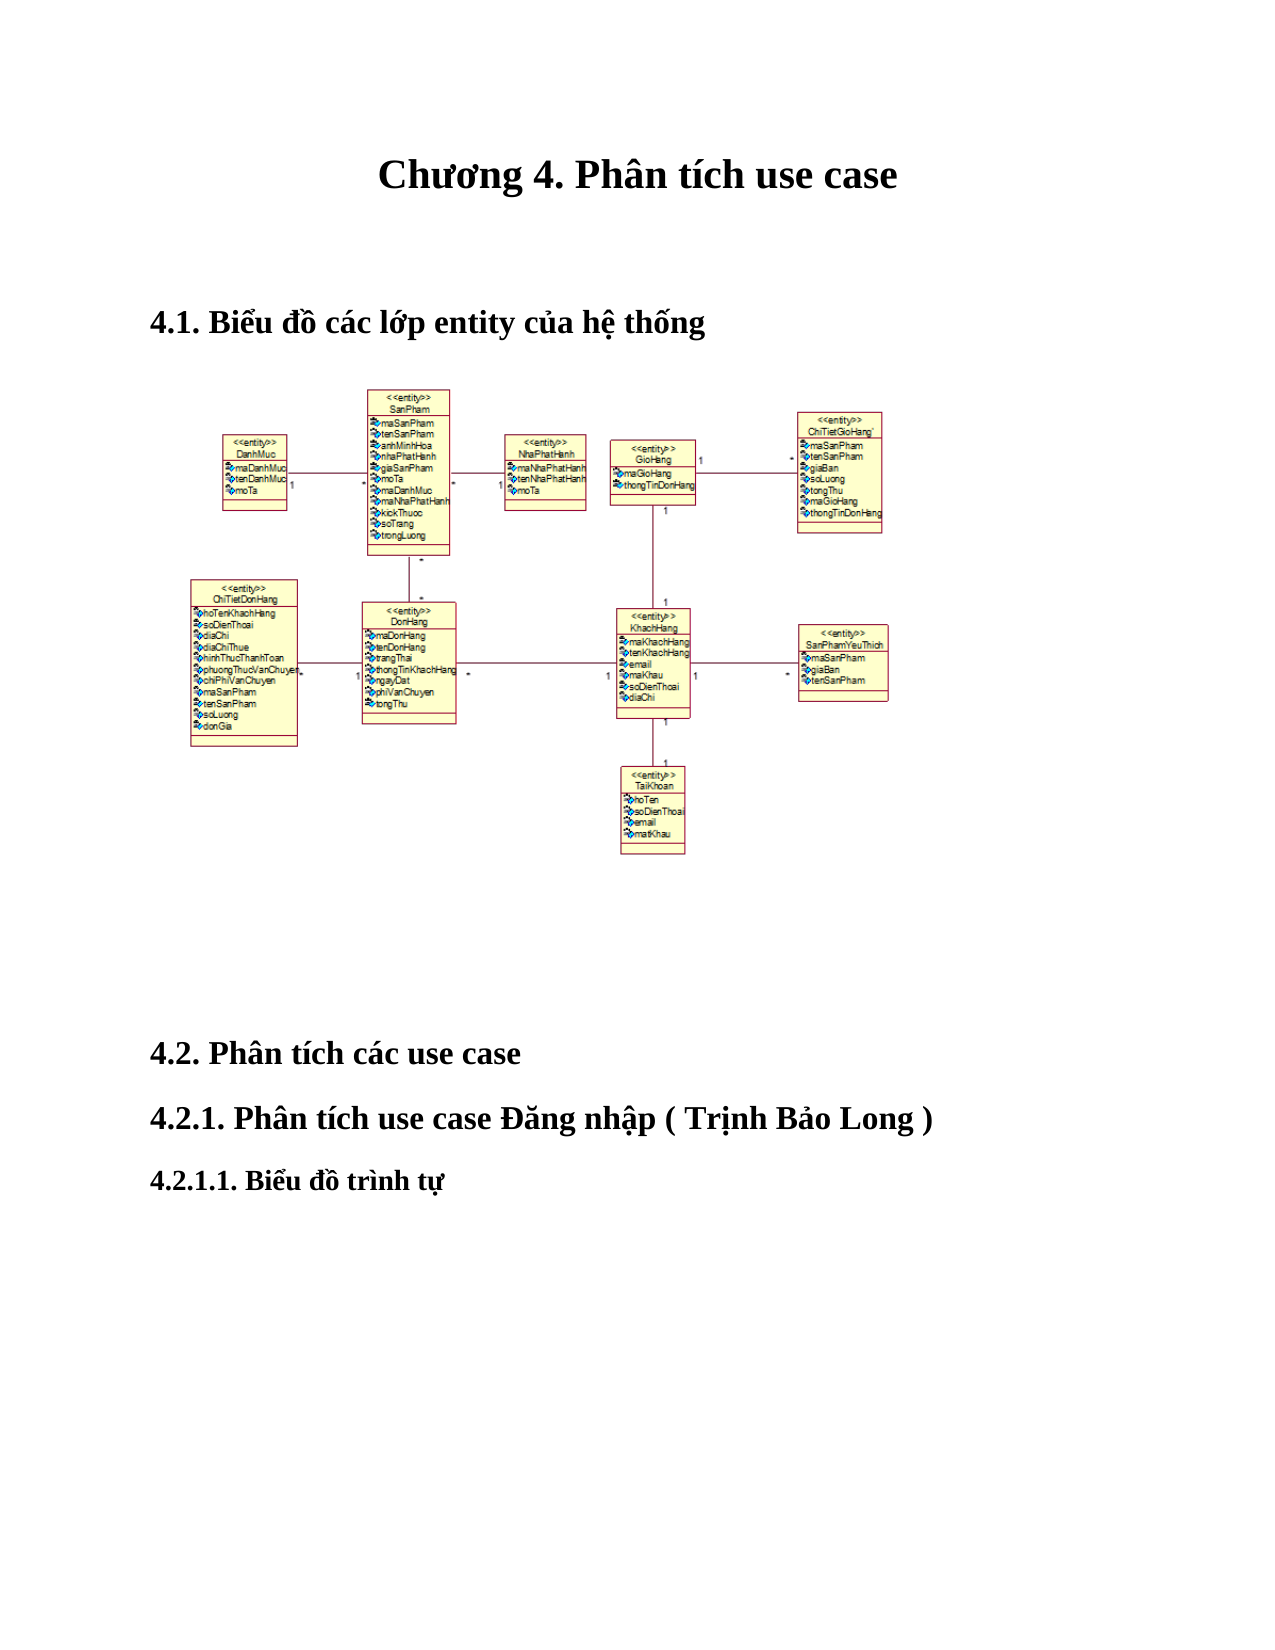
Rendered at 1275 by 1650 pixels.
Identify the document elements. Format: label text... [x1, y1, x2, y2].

text 4.1. Biểu đồ các lớp entity của hệ thống [150, 302, 1125, 340]
picture [150, 366, 1124, 1007]
text 4.2.1.1. Biểu đồ trình tự [150, 1163, 1125, 1197]
text 4.2. Phân tích các use case [150, 1034, 1125, 1072]
text Chương 4. Phân tích use case [150, 150, 1125, 198]
text 4.2.1. Phân tích use case Đăng nhập ( Trịnh Bảo Long ) [150, 1098, 1125, 1137]
